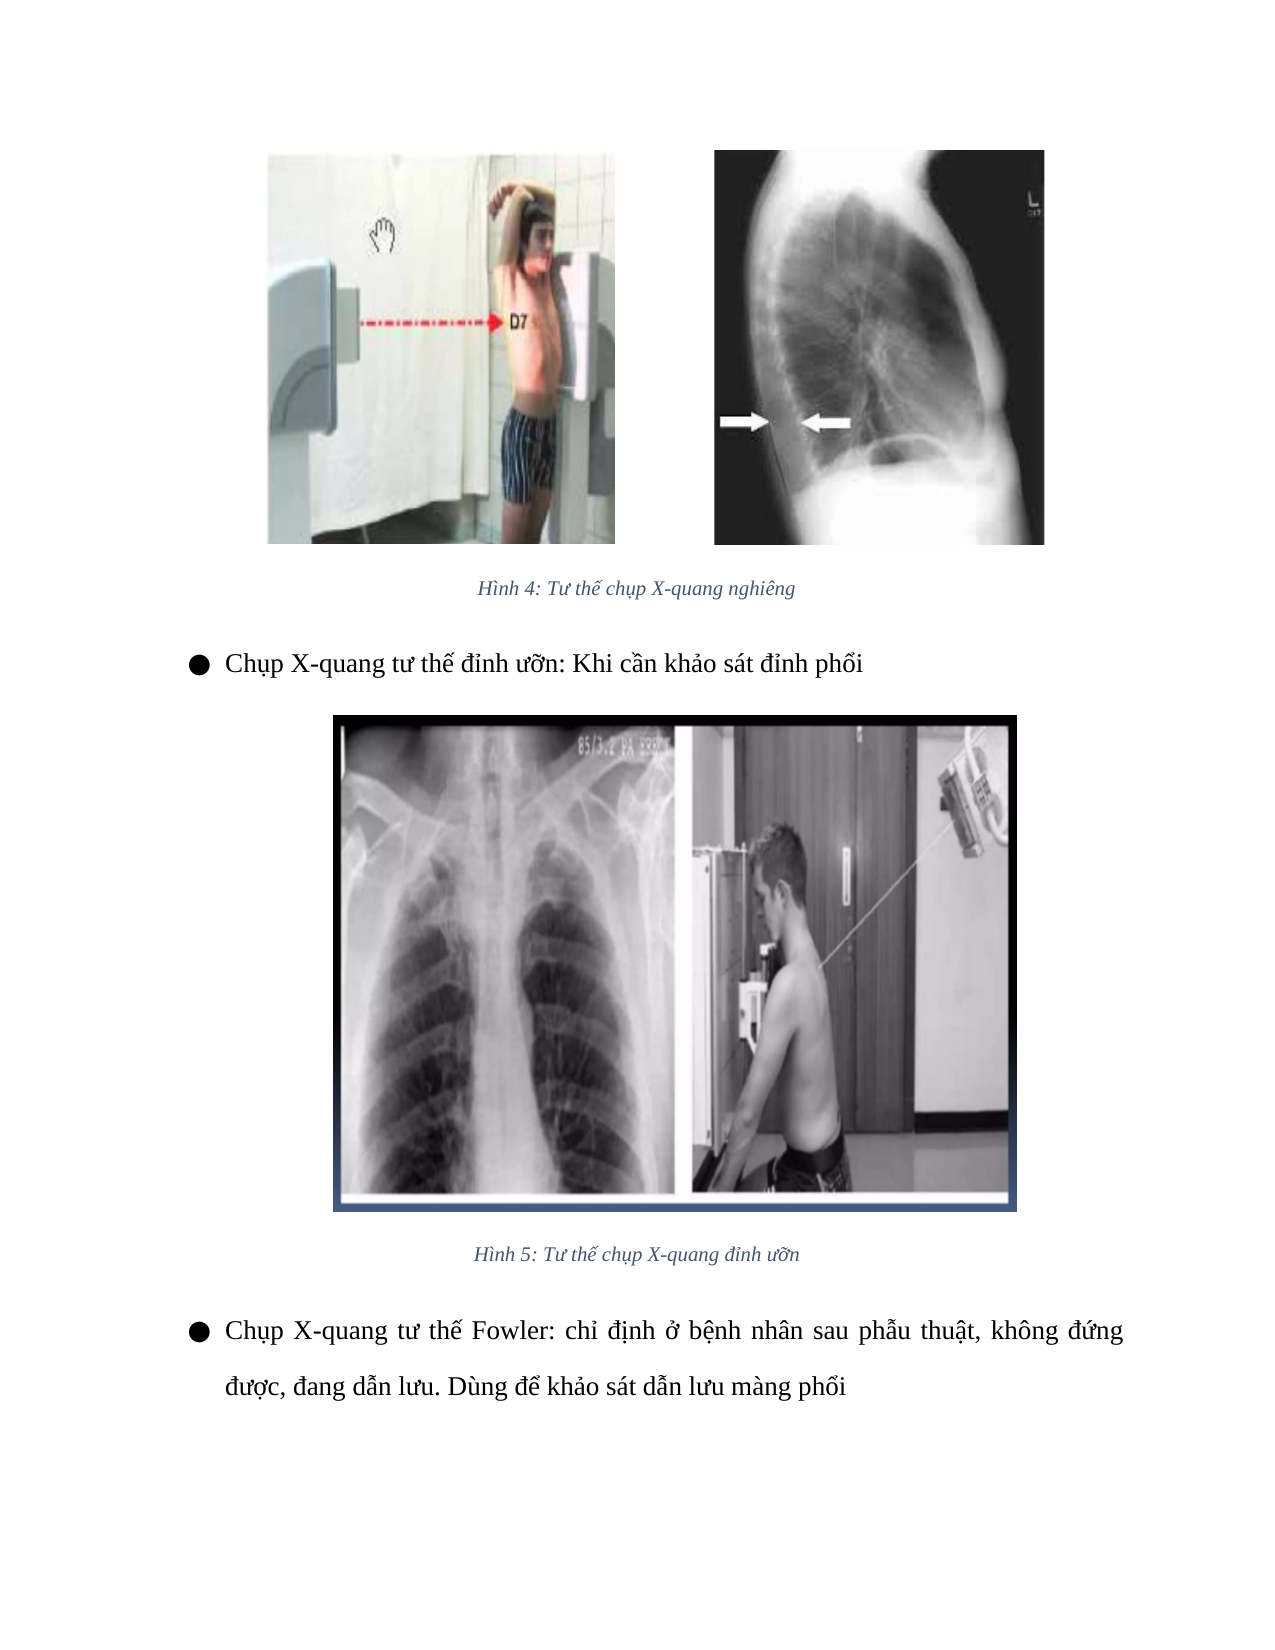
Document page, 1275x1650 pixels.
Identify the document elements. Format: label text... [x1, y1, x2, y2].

list Chụp X-quang tư thế Fowler: chỉ định ở bệnh nhân sau phẫu thuật, không đứng được, đang dẫn lưu. Dùng để khảo sát dẫn lưu màng phổi [187, 1299, 1125, 1401]
picture [333, 715, 1017, 1212]
picture [266, 151, 615, 544]
picture [714, 150, 1045, 545]
text Hình 4: Tư thế chụp X-quang nghiêng [150, 576, 1125, 599]
text Hình 5: Tư thế chụp X-quang đỉnh ưỡn [150, 1242, 1125, 1266]
list Chụp X-quang tư thế đỉnh ưỡn: Khi cần khảo sát đỉnh phổi [187, 632, 1125, 688]
